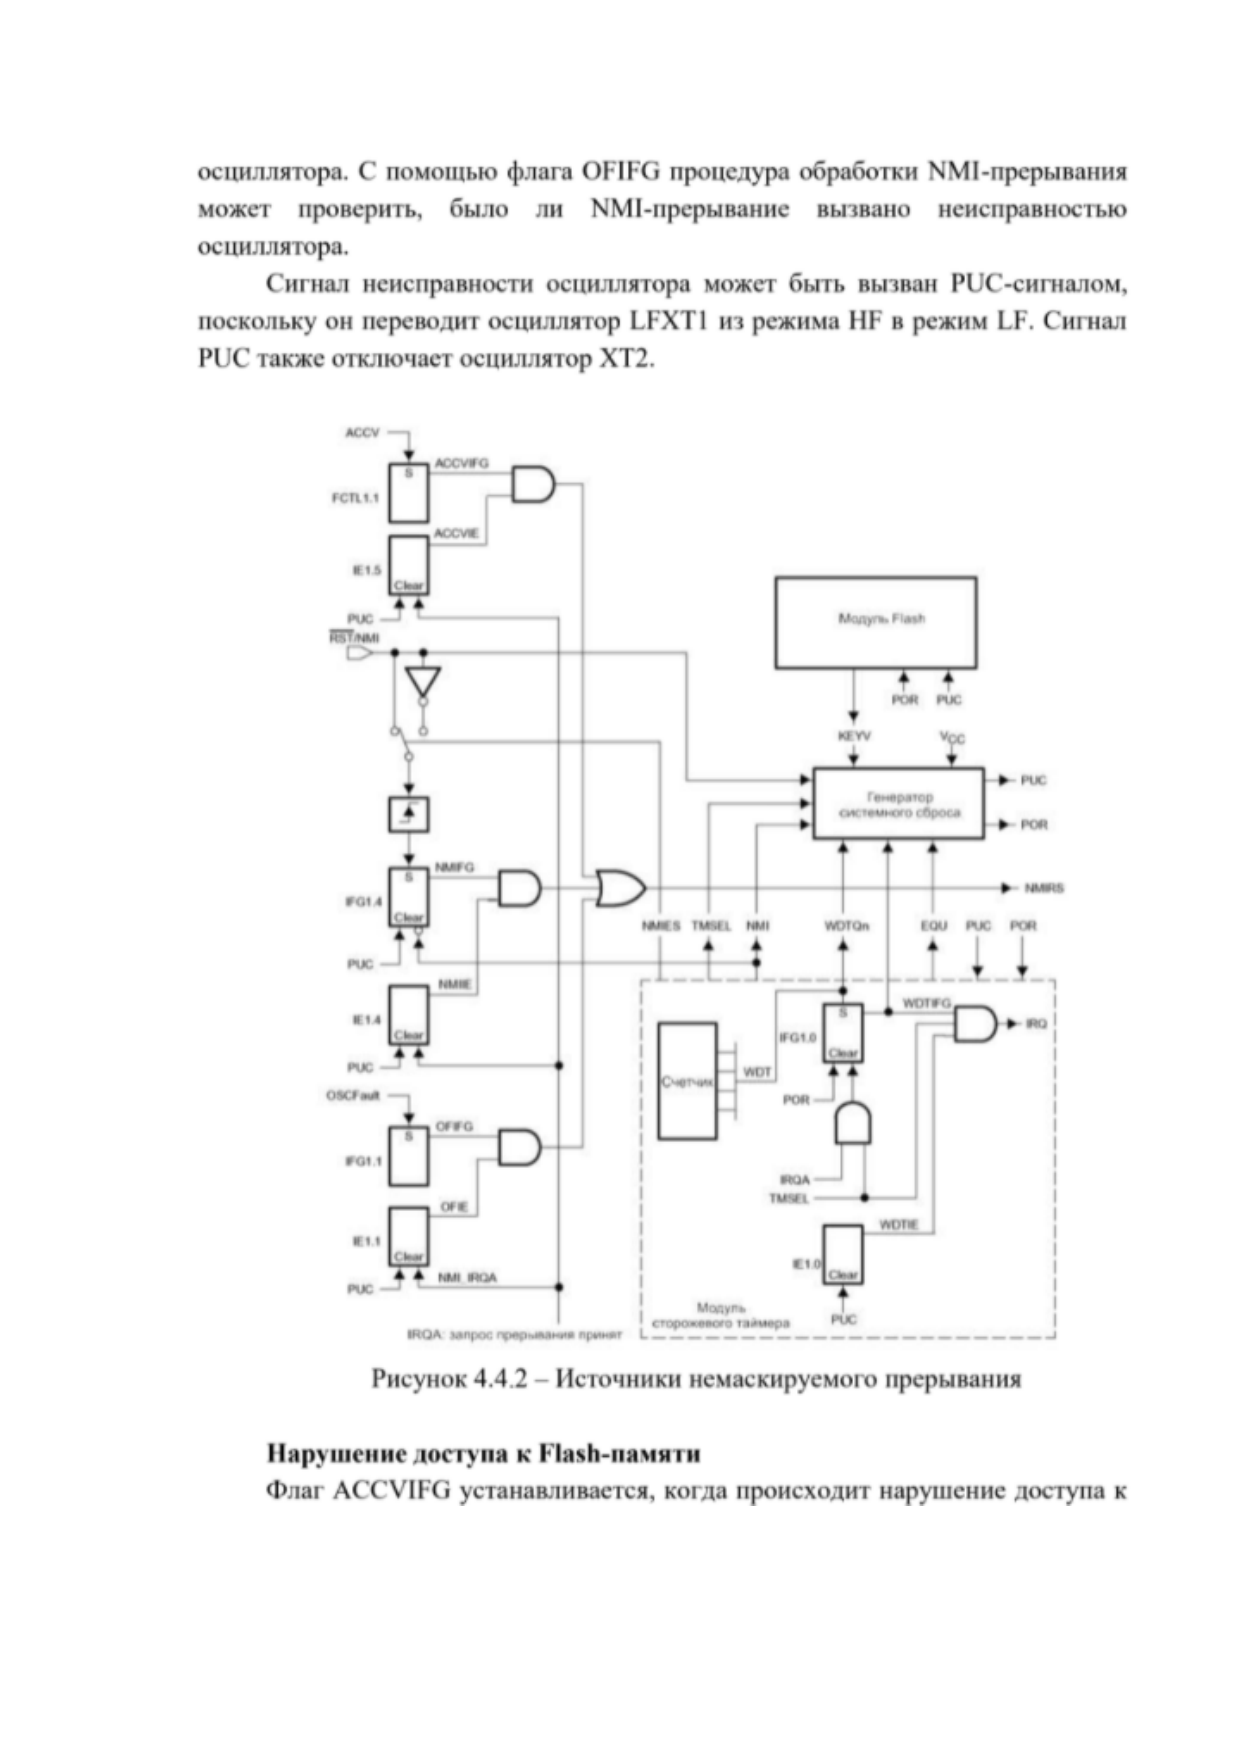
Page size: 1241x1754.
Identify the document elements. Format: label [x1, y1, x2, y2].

picture [177, 150, 1184, 1506]
